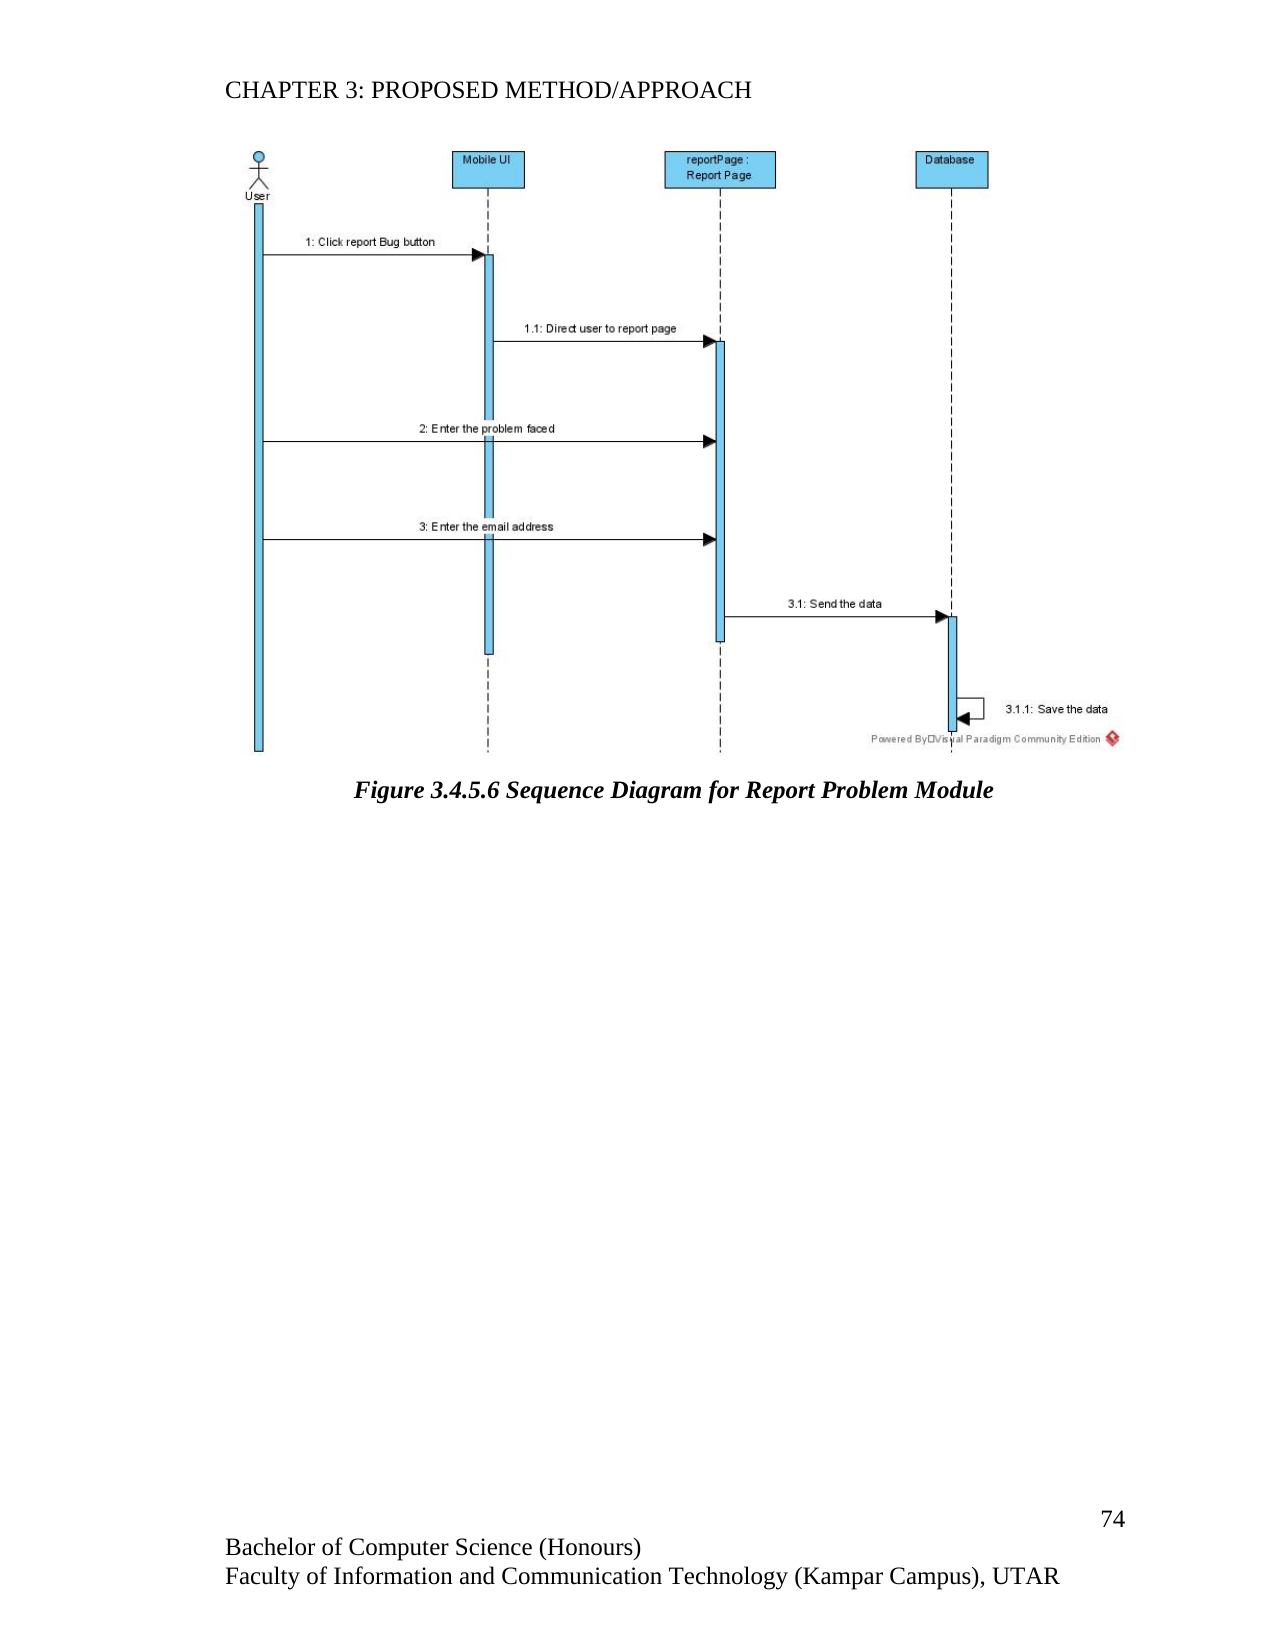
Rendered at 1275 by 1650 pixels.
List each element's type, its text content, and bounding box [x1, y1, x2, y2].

picture [225, 150, 1125, 756]
text Figure 3.4.5.6 Sequence Diagram for Report Problem Module [225, 775, 1125, 804]
